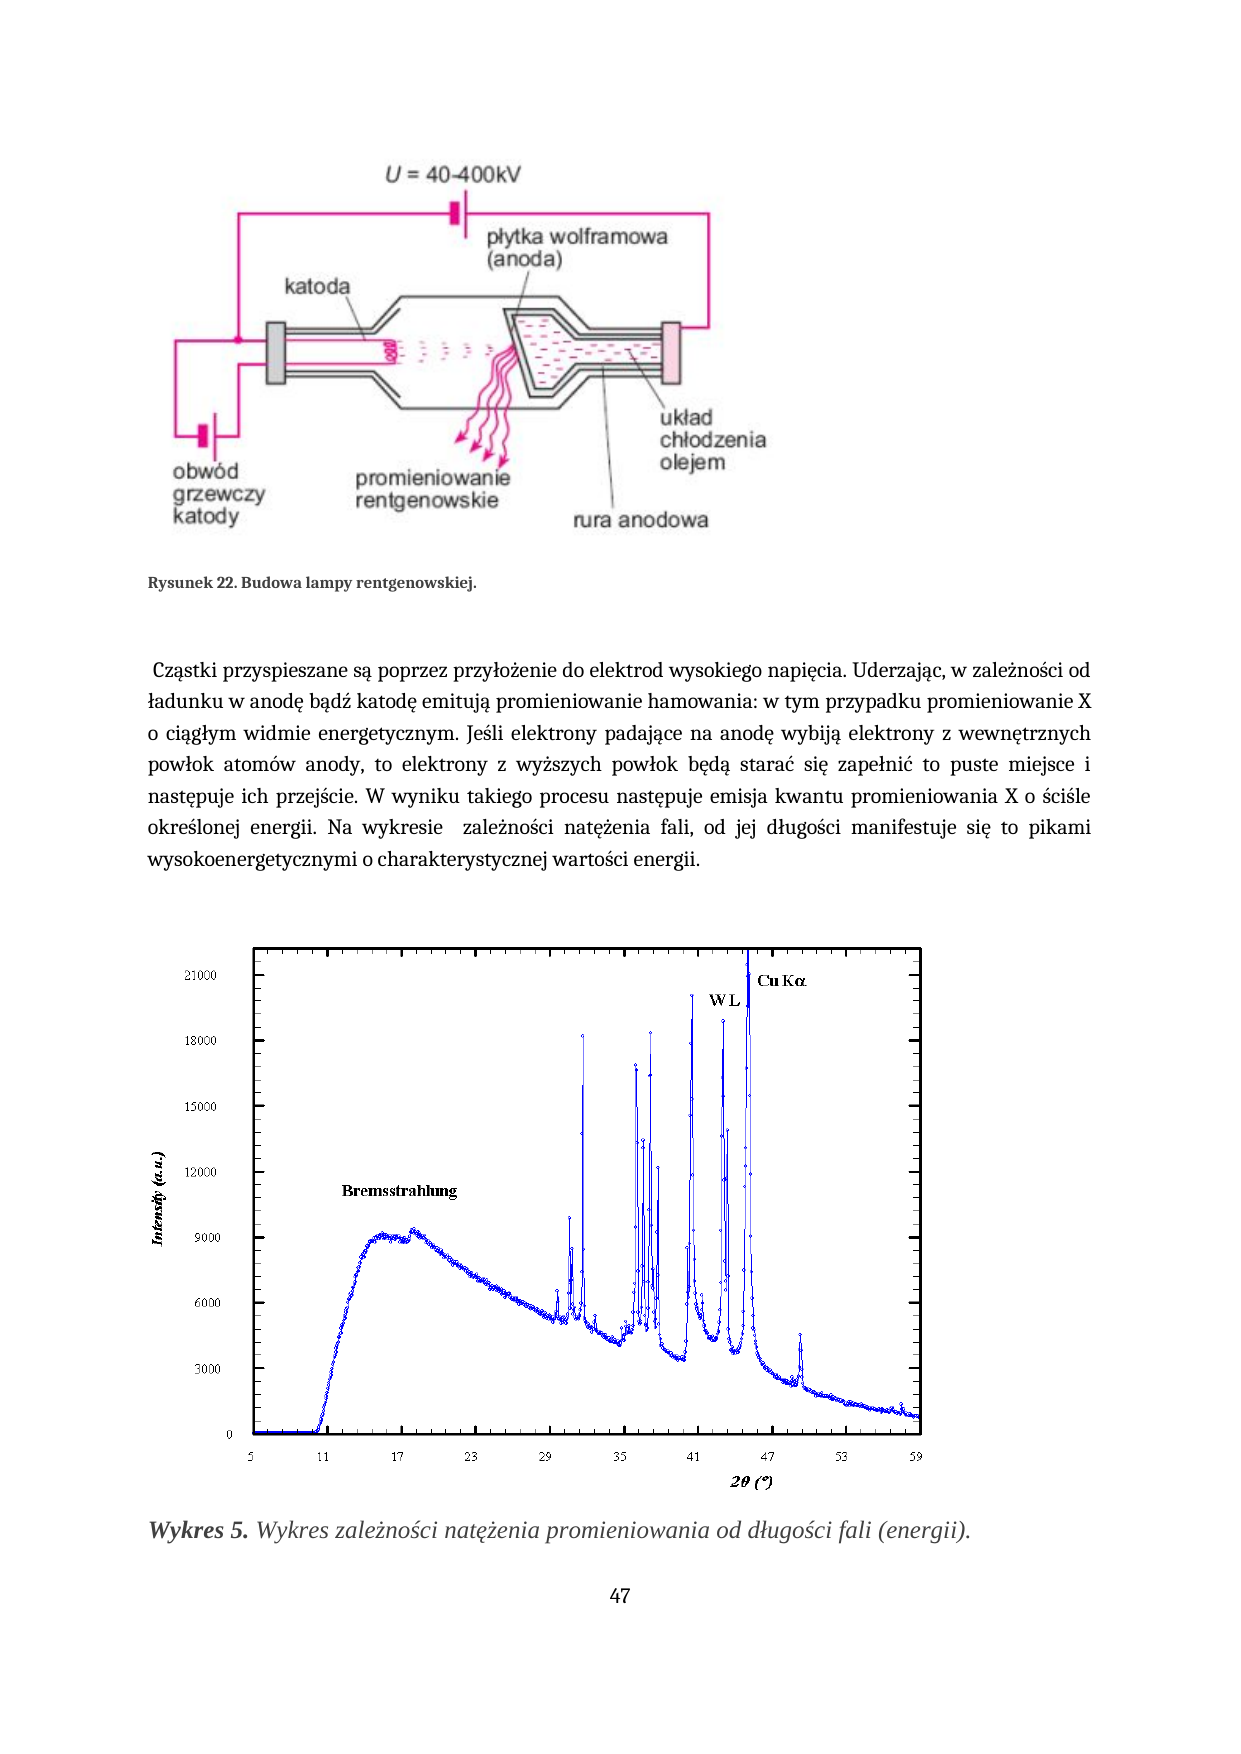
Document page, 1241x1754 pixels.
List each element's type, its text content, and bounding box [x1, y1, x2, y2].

text Wykres 5. Wykres zależności natężenia promieniowania od długości fali (energii). [148, 1516, 1092, 1544]
picture [147, 147, 789, 551]
picture [147, 942, 928, 1493]
text Cząstki przyspieszane są poprzez przyłożenie do elektrod wysokiego napięcia. Uderzając, w zależności od ładunku w anodę bądź katodę emitują promieniowanie hamowania: w tym przypadku promieniowanie X o ciągłym widmie energetycznym. Jeśli elektrony padające na anodę wybiją elektrony z wewnętrznych powłok atomów anody, to elektrony z wyższych powłok będą starać się zapełnić to puste miejsce i następuje ich przejście. W wyniku takiego procesu następuje emisja kwantu promieniowania X o ściśle określonej energii. Na wykresie zależności natężenia fali, od jej długości manifestuje się to pikami wysokoenergetycznymi o charakterystycznej wartości energii. [148, 658, 1092, 872]
